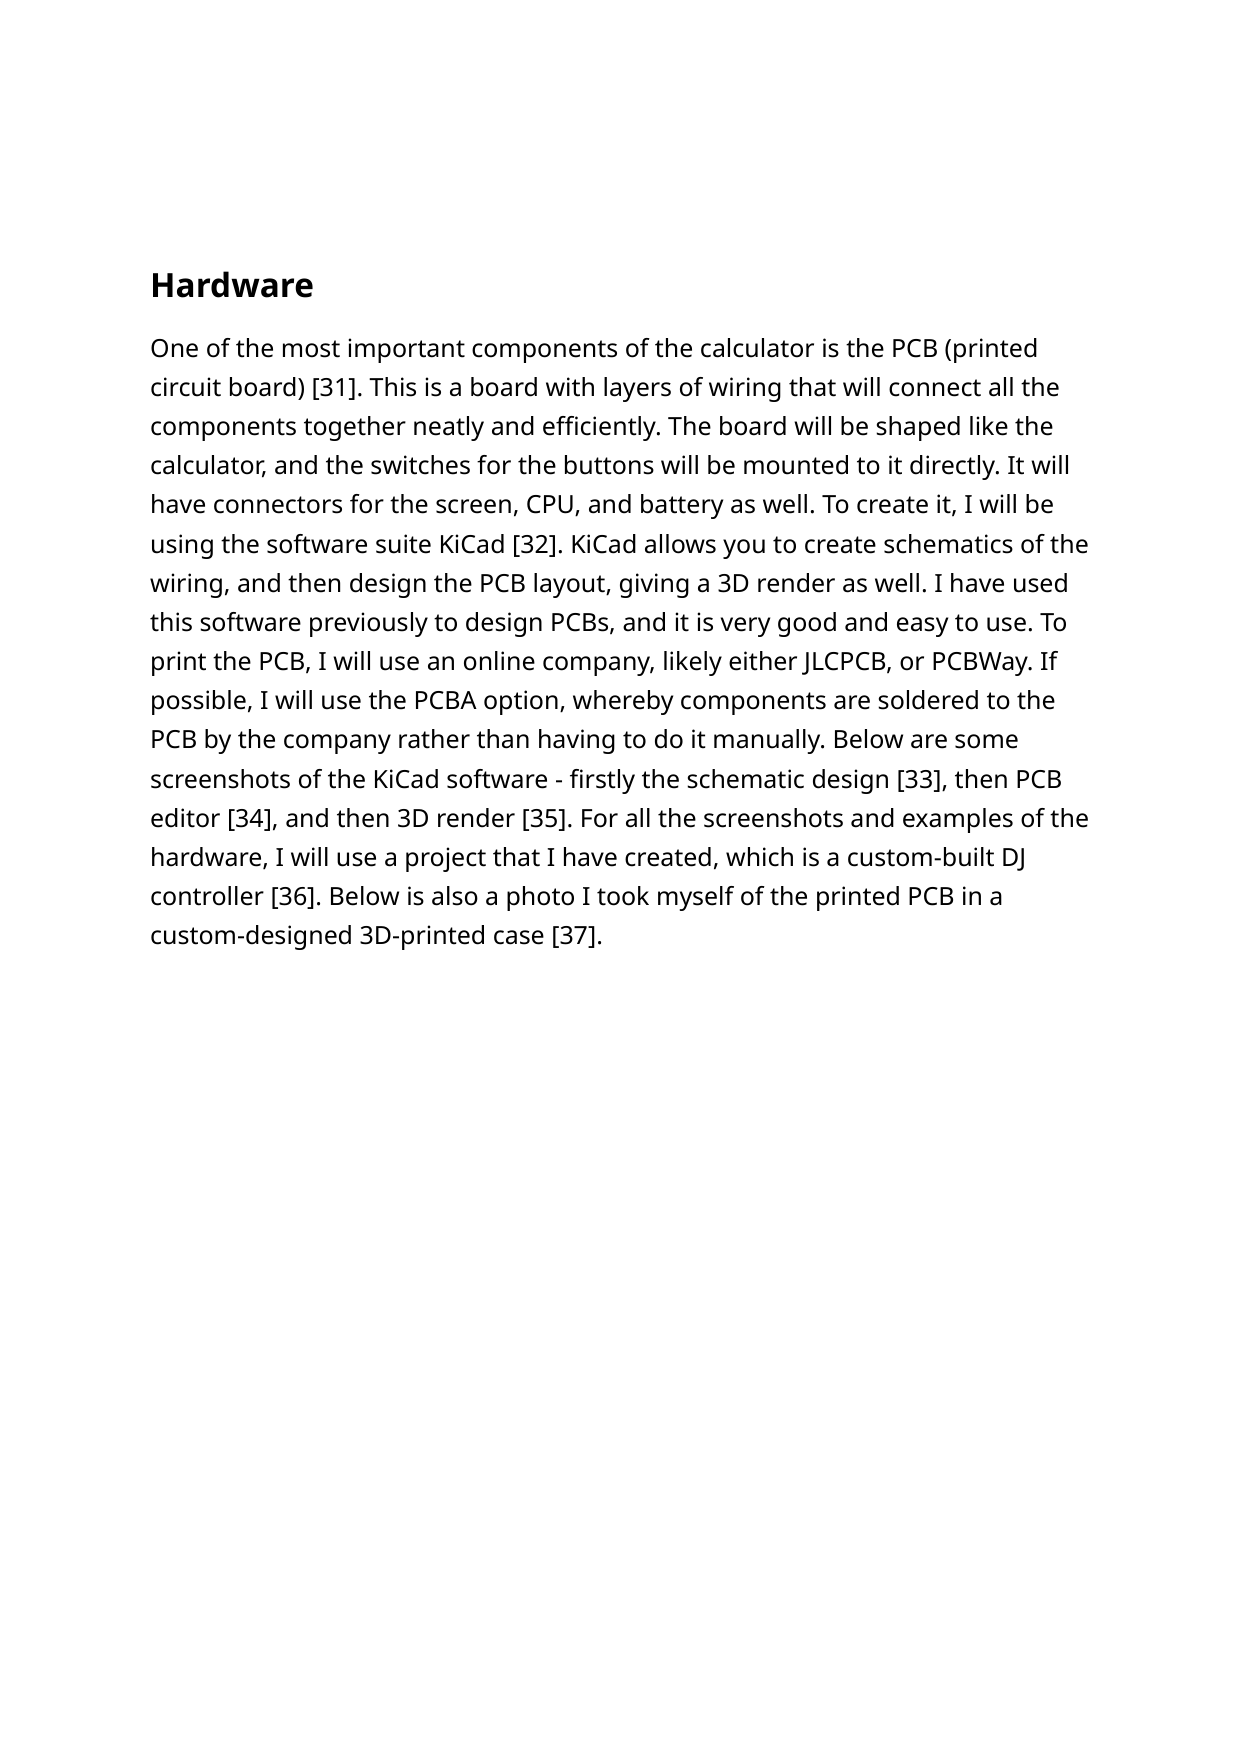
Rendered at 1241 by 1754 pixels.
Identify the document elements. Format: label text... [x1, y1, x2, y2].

text Hardware [150, 262, 1090, 307]
text One of the most important components of the calculator is the PCB (printed circuit board) [31]. This is a board with layers of wiring that will connect all the components together neatly and efficiently. The board will be shaped like the calculator, and the switches for the buttons will be mounted to it directly. It will have connectors for the screen, CPU, and battery as well. To create it, I will be using the software suite KiCad [32]. KiCad allows you to create schematics of the wiring, and then design the PCB layout, giving a 3D render as well. I have used this software previously to design PCBs, and it is very good and easy to use. To print the PCB, I will use an online company, likely either JLCPCB, or PCBWay. If possible, I will use the PCBA option, whereby components are soldered to the PCB by the company rather than having to do it manually. Below are some screenshots of the KiCad software - firstly the schematic design [33], then PCB editor [34], and then 3D render [35]. For all the screenshots and examples of the hardware, I will use a project that I have created, which is a custom-built DJ controller [36]. Below is also a photo I took myself of the printed PCB in a custom-designed 3D-printed case [37]. [150, 331, 1090, 952]
